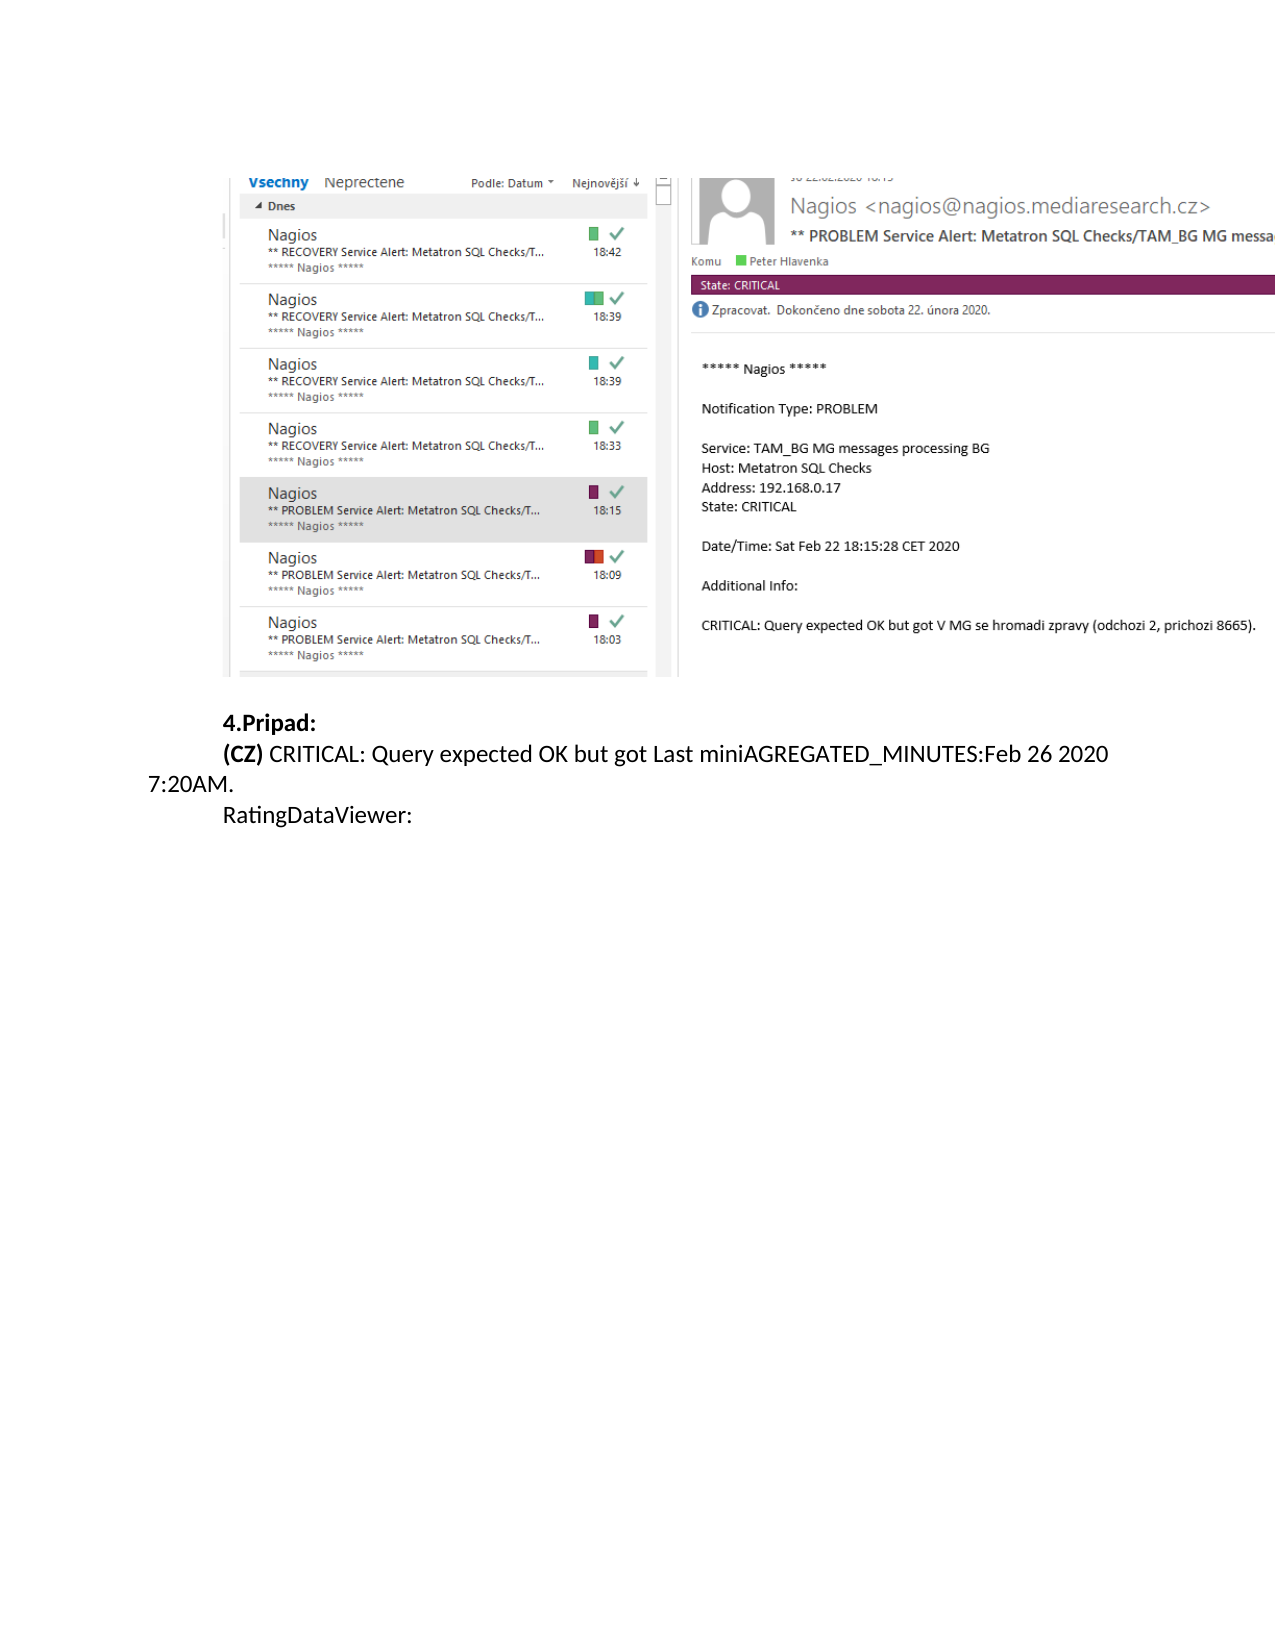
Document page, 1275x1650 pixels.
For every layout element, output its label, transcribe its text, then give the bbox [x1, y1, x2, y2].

text RatingDataViewer: [148, 799, 1127, 830]
text 4.Pripad: [148, 708, 1127, 738]
text (CZ) CRITICAL: Query expected OK but got Last miniAGREGATED_MINUTES:Feb 26 2020 7:20AM. [148, 738, 1127, 799]
picture [222, 178, 1275, 677]
